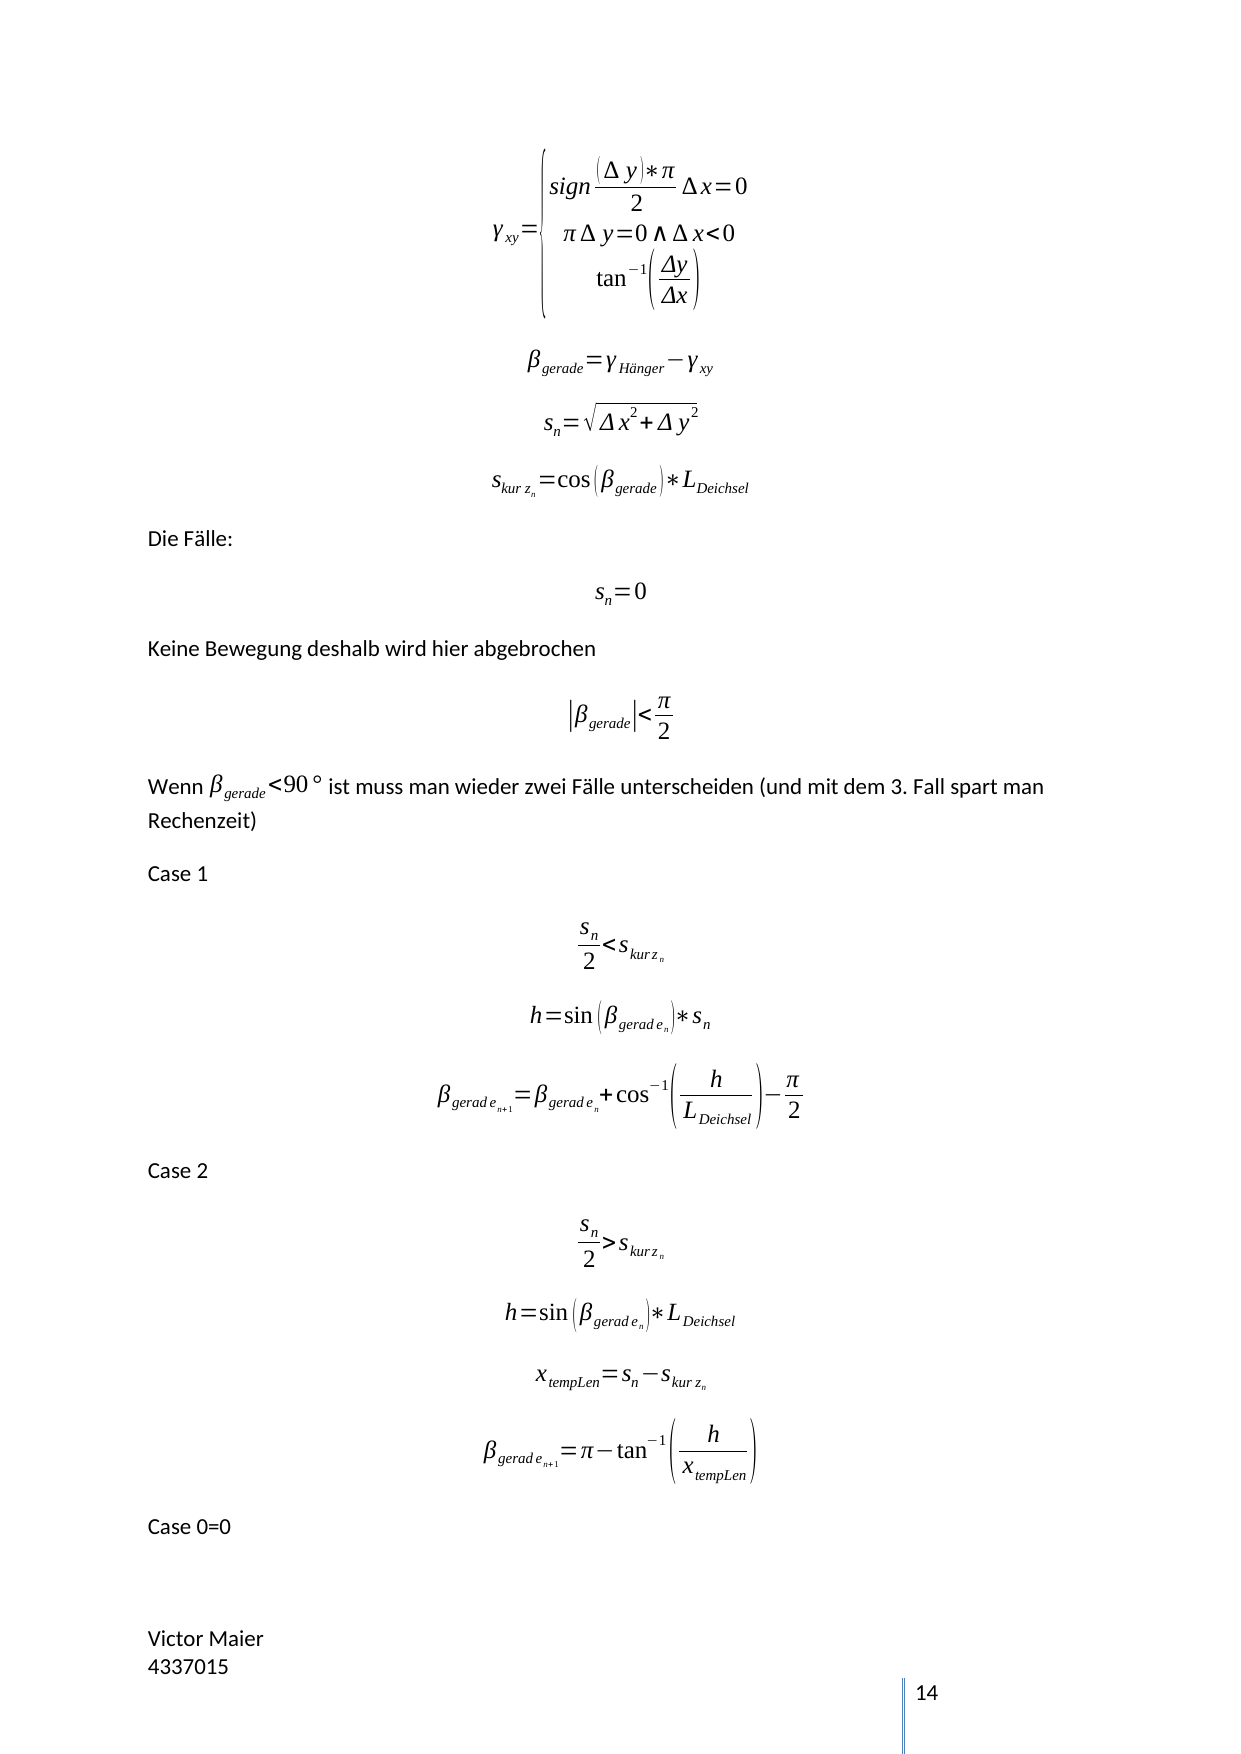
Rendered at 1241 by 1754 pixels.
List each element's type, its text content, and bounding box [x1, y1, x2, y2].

text Case 0=0 [148, 1512, 1093, 1540]
text Wenn ist muss man wieder zwei Fälle unterscheiden (und mit dem 3. Fall spart man Rechenzeit) [148, 771, 1093, 834]
text Keine Bewegung deshalb wird hier abgebrochen [148, 634, 1093, 662]
text Case 1 [148, 859, 1093, 887]
text Die Fälle: [148, 524, 1093, 552]
text Case 2 [148, 1156, 1093, 1184]
